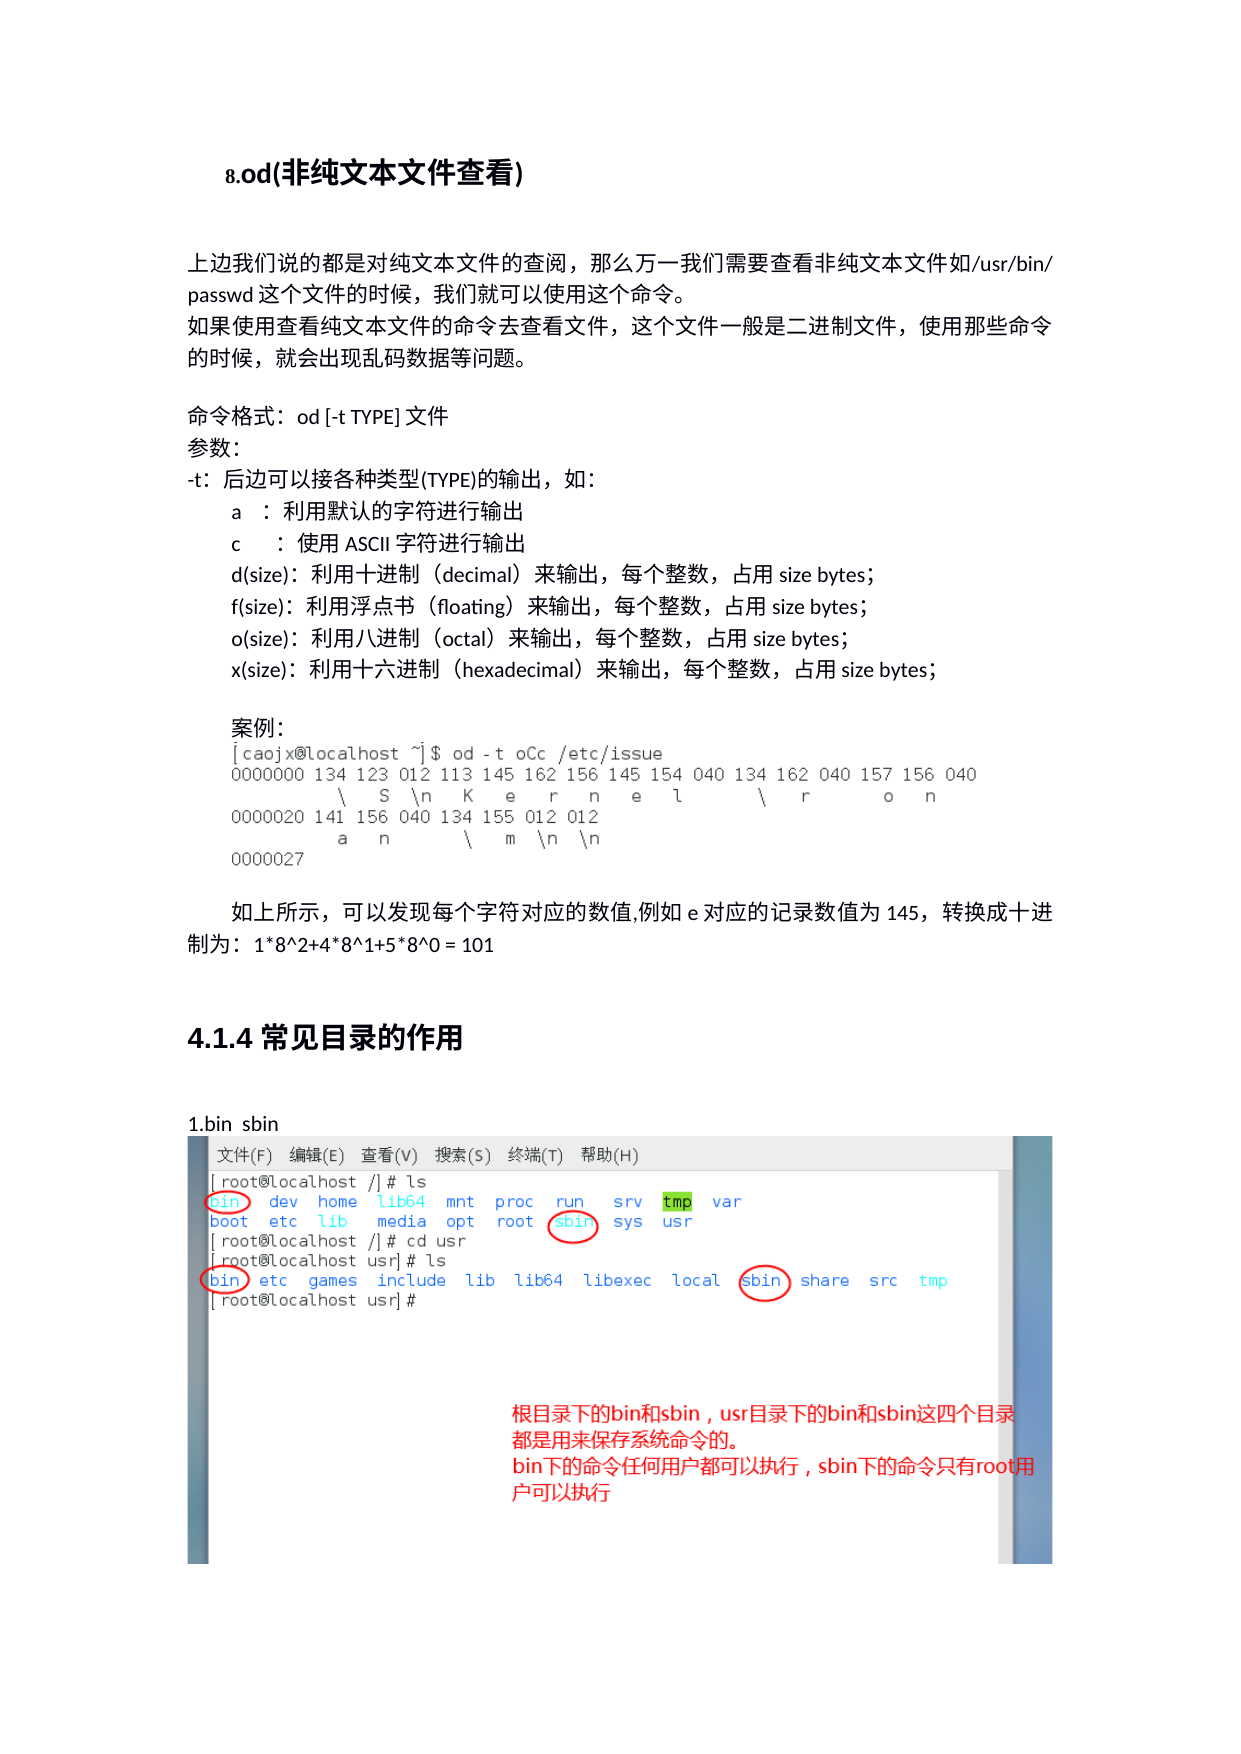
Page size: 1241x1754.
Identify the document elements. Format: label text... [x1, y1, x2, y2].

text f(size)：利用浮点书（floating）来输出，每个整数，占用size bytes； [187, 589, 1053, 621]
text 案例： [187, 711, 1053, 742]
text -t：后边可以接各种类型(TYPE)的输出，如： [187, 462, 1053, 494]
text 如上所示，可以发现每个字符对应的数值,例如e对应的记录数值为145，转换成十进制为：1*8^2+4*8^1+5*8^0 = 101 [187, 895, 1053, 958]
text c ：使用ASCII字符进行输出 [187, 526, 1053, 557]
text a ：利用默认的字符进行输出 [187, 494, 1053, 526]
text 4.1.4 常见目录的作用 [187, 1014, 1053, 1056]
text 如果使用查看纯文本文件的命令去查看文件，这个文件一般是二进制文件，使用那些命令的时候，就会出现乱码数据等问题。 [187, 309, 1053, 372]
text 上边我们说的都是对纯文本文件的查阅，那么万一我们需要查看非纯文本文件如/usr/bin/passwd 这个文件的时候，我们就可以使用这个命令。 [187, 246, 1053, 309]
text 命令格式：od [-t TYPE] 文件 [187, 399, 1053, 431]
text d(size)：利用十进制（decimal）来输出，每个整数，占用size bytes； [187, 557, 1053, 589]
picture [187, 1136, 1053, 1564]
list od(非纯文本文件查看) [225, 150, 1053, 192]
picture [231, 742, 1097, 869]
text o(size)：利用八进制（octal）来输出，每个整数，占用size bytes； [187, 621, 1053, 652]
text 参数： [187, 431, 1053, 462]
text x(size)：利用十六进制（hexadecimal）来输出，每个整数，占用size bytes； [187, 652, 1053, 684]
text 1.bin sbin [187, 1110, 1053, 1136]
